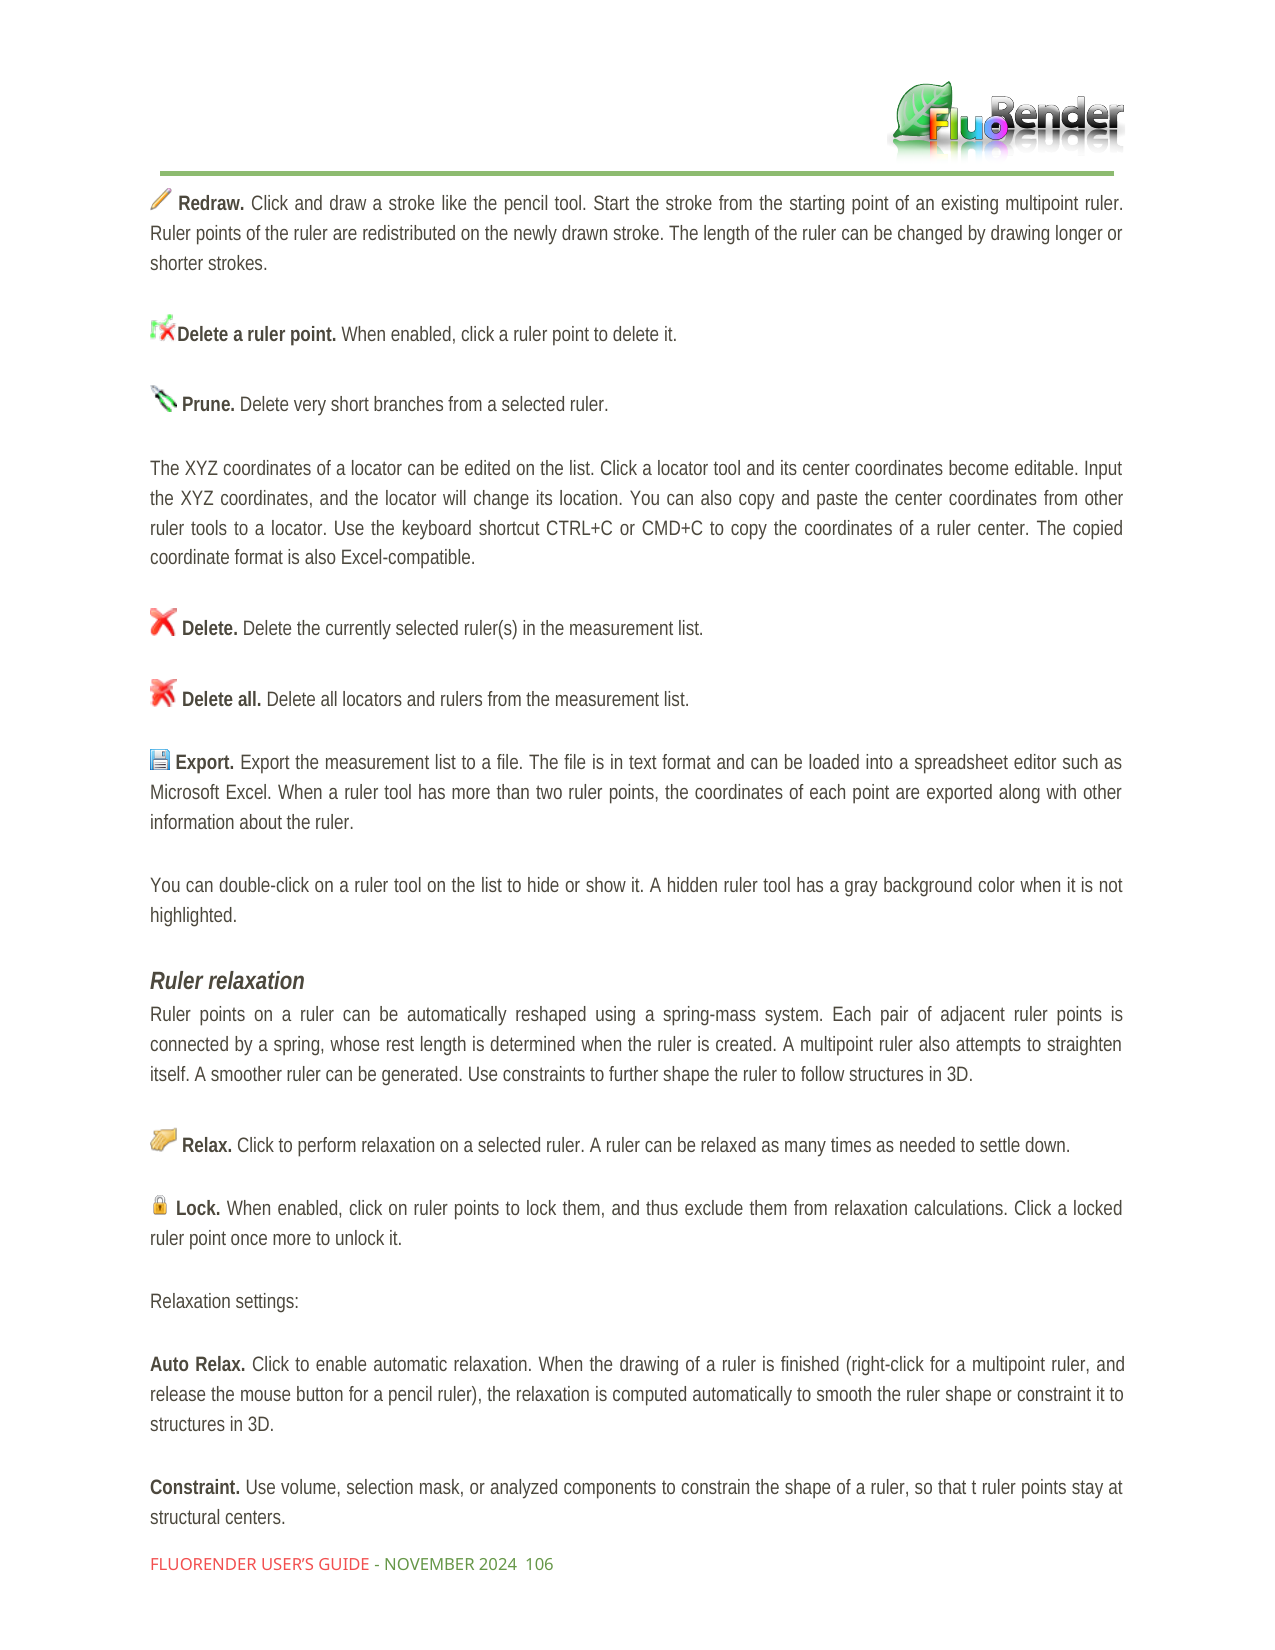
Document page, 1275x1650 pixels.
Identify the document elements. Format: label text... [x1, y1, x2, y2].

text Prune. Delete very short branches from a selected ruler. [150, 385, 1125, 416]
text Redraw. Click and draw a stroke like the pencil tool. Start the stroke from the starting point of an existing multipoint ruler. Ruler points of the ruler are redistributed on the newly drawn stroke. The length of the ruler can be changed by drawing longer or shorter strokes. [150, 189, 1125, 275]
text Ruler points on a ruler can be automatically reshaped using a spring-mass system. Each pair of adjacent ruler points is connected by a spring, whose rest length is determined when the ruler is created. A multipoint ruler also attempts to straighten itself. A smoother ruler can be generated. Use constraints to further shape the ruler to follow structures in 3D. [150, 1002, 1125, 1086]
picture [150, 1195, 170, 1216]
text Delete. Delete the currently selected ruler(s) in the measurement list. [150, 608, 1125, 640]
text Lock. When enabled, click on ruler points to lock them, and thus exclude them from relaxation calculations. Click a locked ruler point once more to unlock it. [150, 1196, 1125, 1250]
text Constraint. Use volume, selection mask, or analyzed components to constrain the shape of a ruler, so that t ruler points stay at structural centers. [150, 1475, 1125, 1529]
picture [150, 385, 177, 412]
picture [150, 1125, 177, 1152]
text Export. Export the measurement list to a file. The file is in text format and can be loaded into a spreadsheet editor such as Microsoft Excel. When a ruler tool has more than two ruler points, the coordinates of each point are exported along with other information about the ruler. [150, 750, 1125, 834]
text Relaxation settings: [150, 1289, 1125, 1313]
picture [887, 75, 1125, 165]
picture [150, 314, 177, 342]
text You can double-click on a ruler tool on the list to hide or show it. A hidden ruler tool has a gray background color when it is not highlighted. [150, 873, 1125, 927]
text Delete all. Delete all locators and rulers from the measurement list. [150, 679, 1125, 711]
picture [150, 608, 177, 636]
picture [150, 679, 177, 707]
picture [150, 749, 170, 770]
subtitle Ruler relaxation [150, 966, 1125, 995]
text The XYZ coordinates of a locator can be edited on the list. Click a locator tool and its center coordinates become editable. Input the XYZ coordinates, and the locator will change its location. You can also copy and paste the center coordinates from other ruler tools to a locator. Use the keyboard shortcut CTRL+C or CMD+C to copy the coordinates of a ruler center. The copied coordinate format is also Excel-compatible. [150, 456, 1125, 569]
picture [150, 188, 172, 211]
text Relax. Click to perform relaxation on a selected ruler. A ruler can be relaxed as many times as needed to settle down. [150, 1125, 1125, 1156]
text Delete a ruler point. When enabled, click a ruler point to delete it. [150, 314, 1125, 346]
text Auto Relax. Click to enable automatic relaxation. When the drawing of a ruler is finished (right-click for a multipoint ruler, and release the mouse button for a pencil ruler), the relaxation is computed automatically to smooth the ruler shape or constraint it to structures in 3D. [150, 1352, 1125, 1436]
